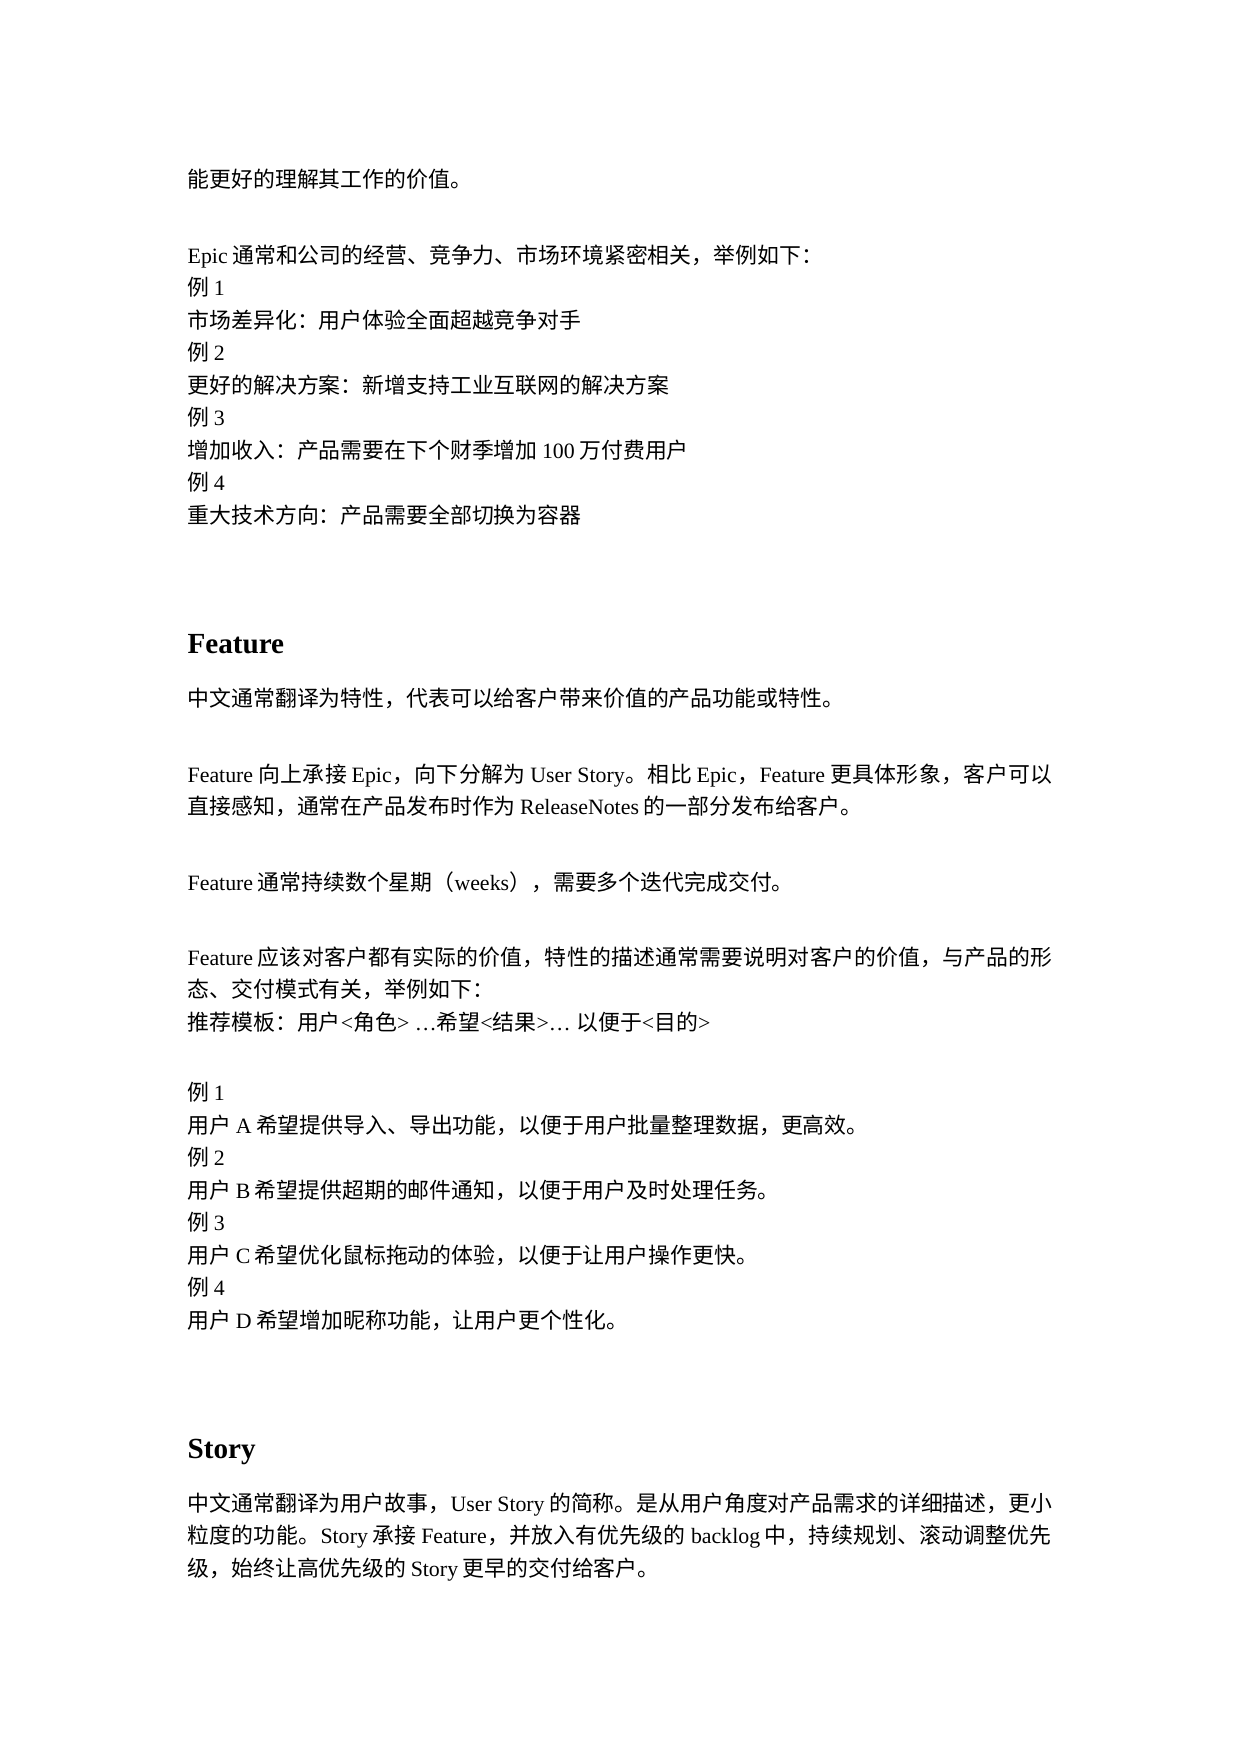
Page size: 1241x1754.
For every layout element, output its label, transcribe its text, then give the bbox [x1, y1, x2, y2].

text 中文通常翻译为用户故事，User Story的简称。是从用户角度对产品需求的详细描述，更小粒度的功能。Story承接Feature，并放入有优先级的backlog中，持续规划、滚动调整优先级，始终让高优先级的Story更早的交付给客户。 [187, 1486, 1053, 1583]
text 例1 用户A希望提供导入、导出功能，以便于用户批量整理数据，更高效。 例2 用户B希望提供超期的邮件通知，以便于用户及时处理任务。 例3 用户C希望优化鼠标拖动的体验，以便于让用户操作更快。 例4 用户D希望增加昵称功能，让用户更个性化。 [187, 1042, 1053, 1335]
text Epic通常和公司的经营、竞争力、市场环境紧密相关，举例如下： 例1 市场差异化：用户体验全面超越竞争对手 例2 更好的解决方案：新增支持工业互联网的解决方案 例3 增加收入：产品需要在下个财季增加100万付费用户 例4 重大技术方向：产品需要全部切换为容器 [187, 237, 1053, 530]
text Feature通常持续数个星期（weeks），需要多个迭代完成交付。 [187, 864, 1053, 897]
text 中文通常翻译为特性，代表可以给客户带来价值的产品功能或特性。 [187, 681, 1053, 713]
text Feature向上承接Epic，向下分解为User Story。相比Epic，Feature更具体形象，客户可以直接感知，通常在产品发布时作为ReleaseNotes的一部分发布给客户。 [187, 756, 1053, 821]
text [187, 162, 1053, 194]
text Feature应该对客户都有实际的价值，特性的描述通常需要说明对客户的价值，与产品的形态、交付模式有关，举例如下： 推荐模板：用户<角色> …希望<结果>… 以便于<目的> [187, 939, 1053, 1037]
text Story [187, 1415, 1053, 1480]
text Feature [187, 611, 1053, 676]
